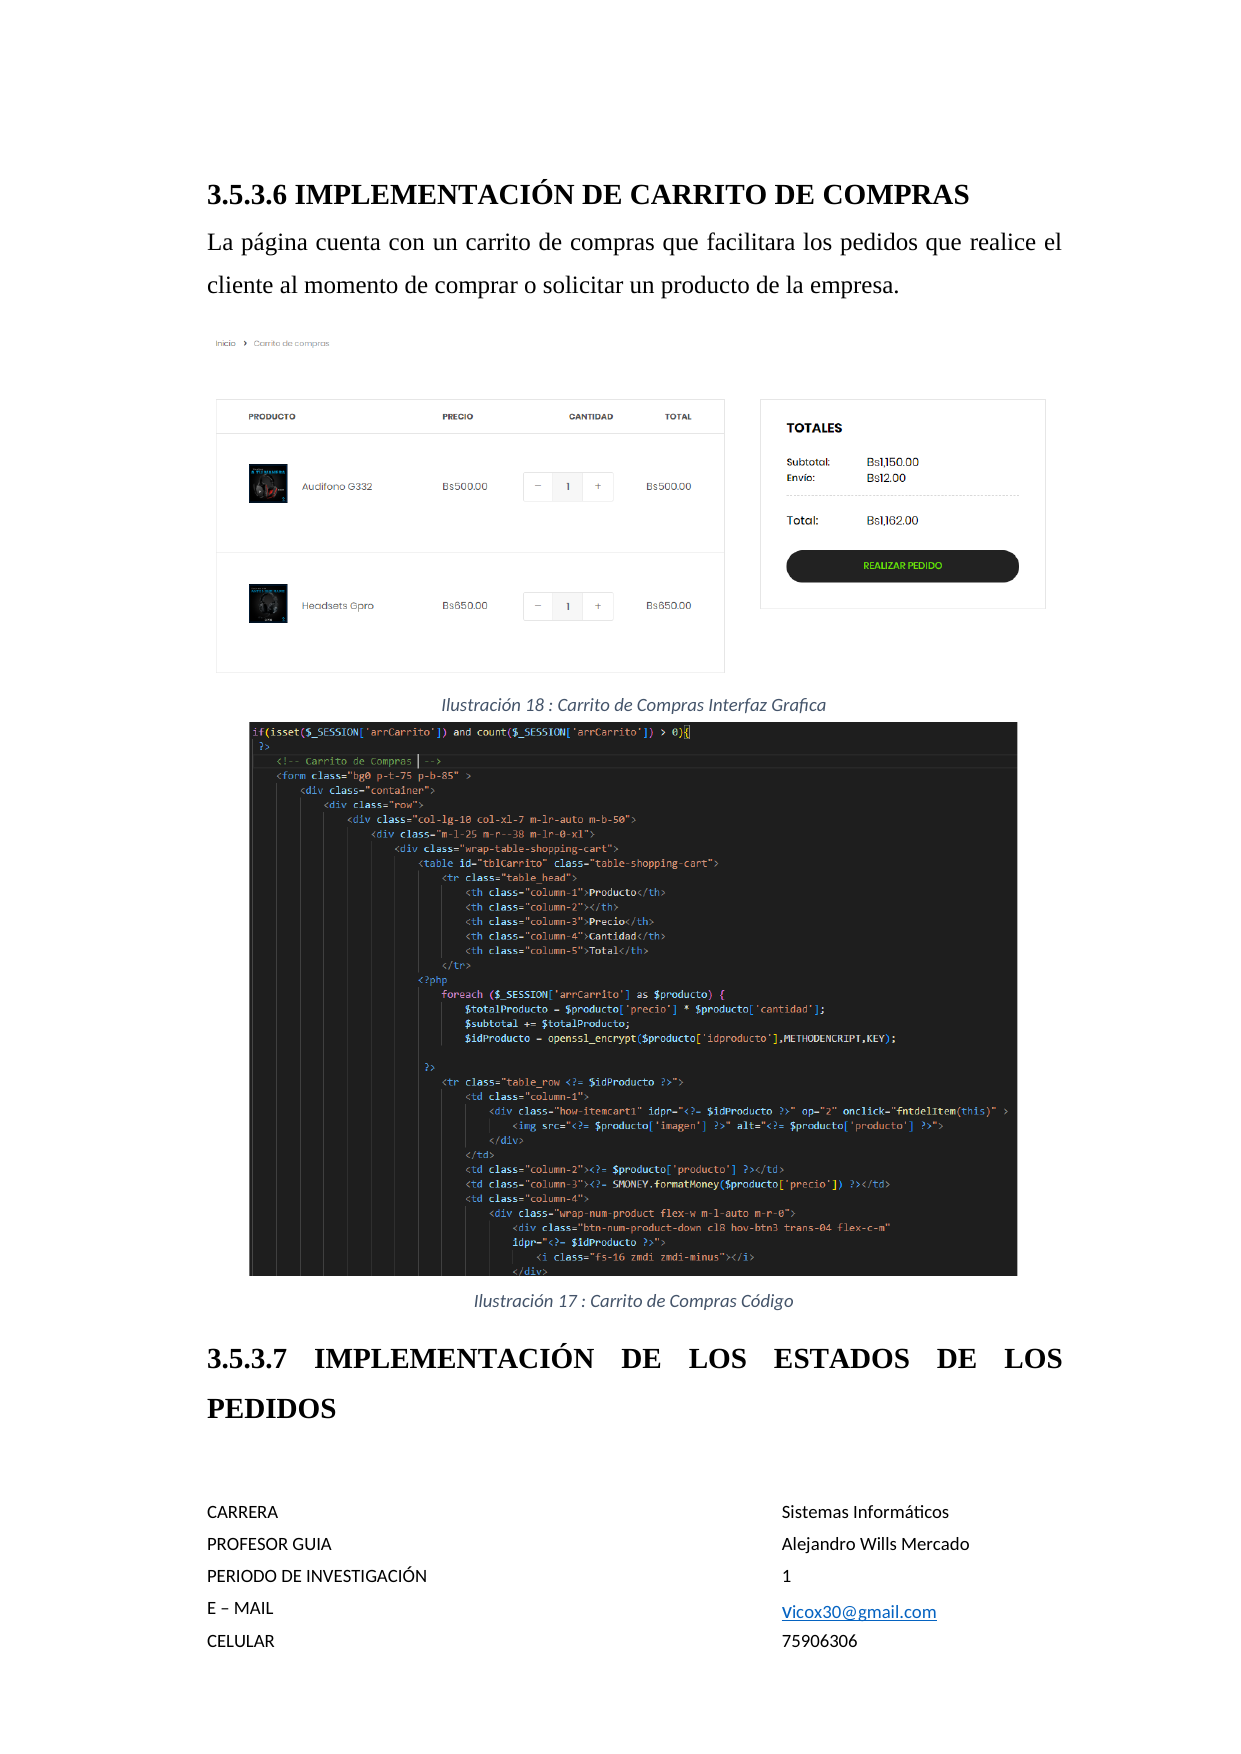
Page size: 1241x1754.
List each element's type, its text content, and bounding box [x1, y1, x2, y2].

subtitle 3.5.3.6 IMPLEMENTACIÓN DE CARRITO DE COMPRAS [207, 177, 1063, 211]
text Ilustración 18 : Carrito de Compras Interfaz Grafica [207, 693, 1063, 716]
text La página cuenta con un carrito de compras que facilitara los pedidos que realice el cliente al momento de comprar o solicitar un producto de la empresa. [207, 227, 1063, 299]
subtitle 3.5.3.7 IMPLEMENTACIÓN DE LOS ESTADOS DE LOS PEDIDOS [207, 933, 1063, 1425]
picture [206, 330, 1063, 675]
picture [249, 722, 1018, 1276]
